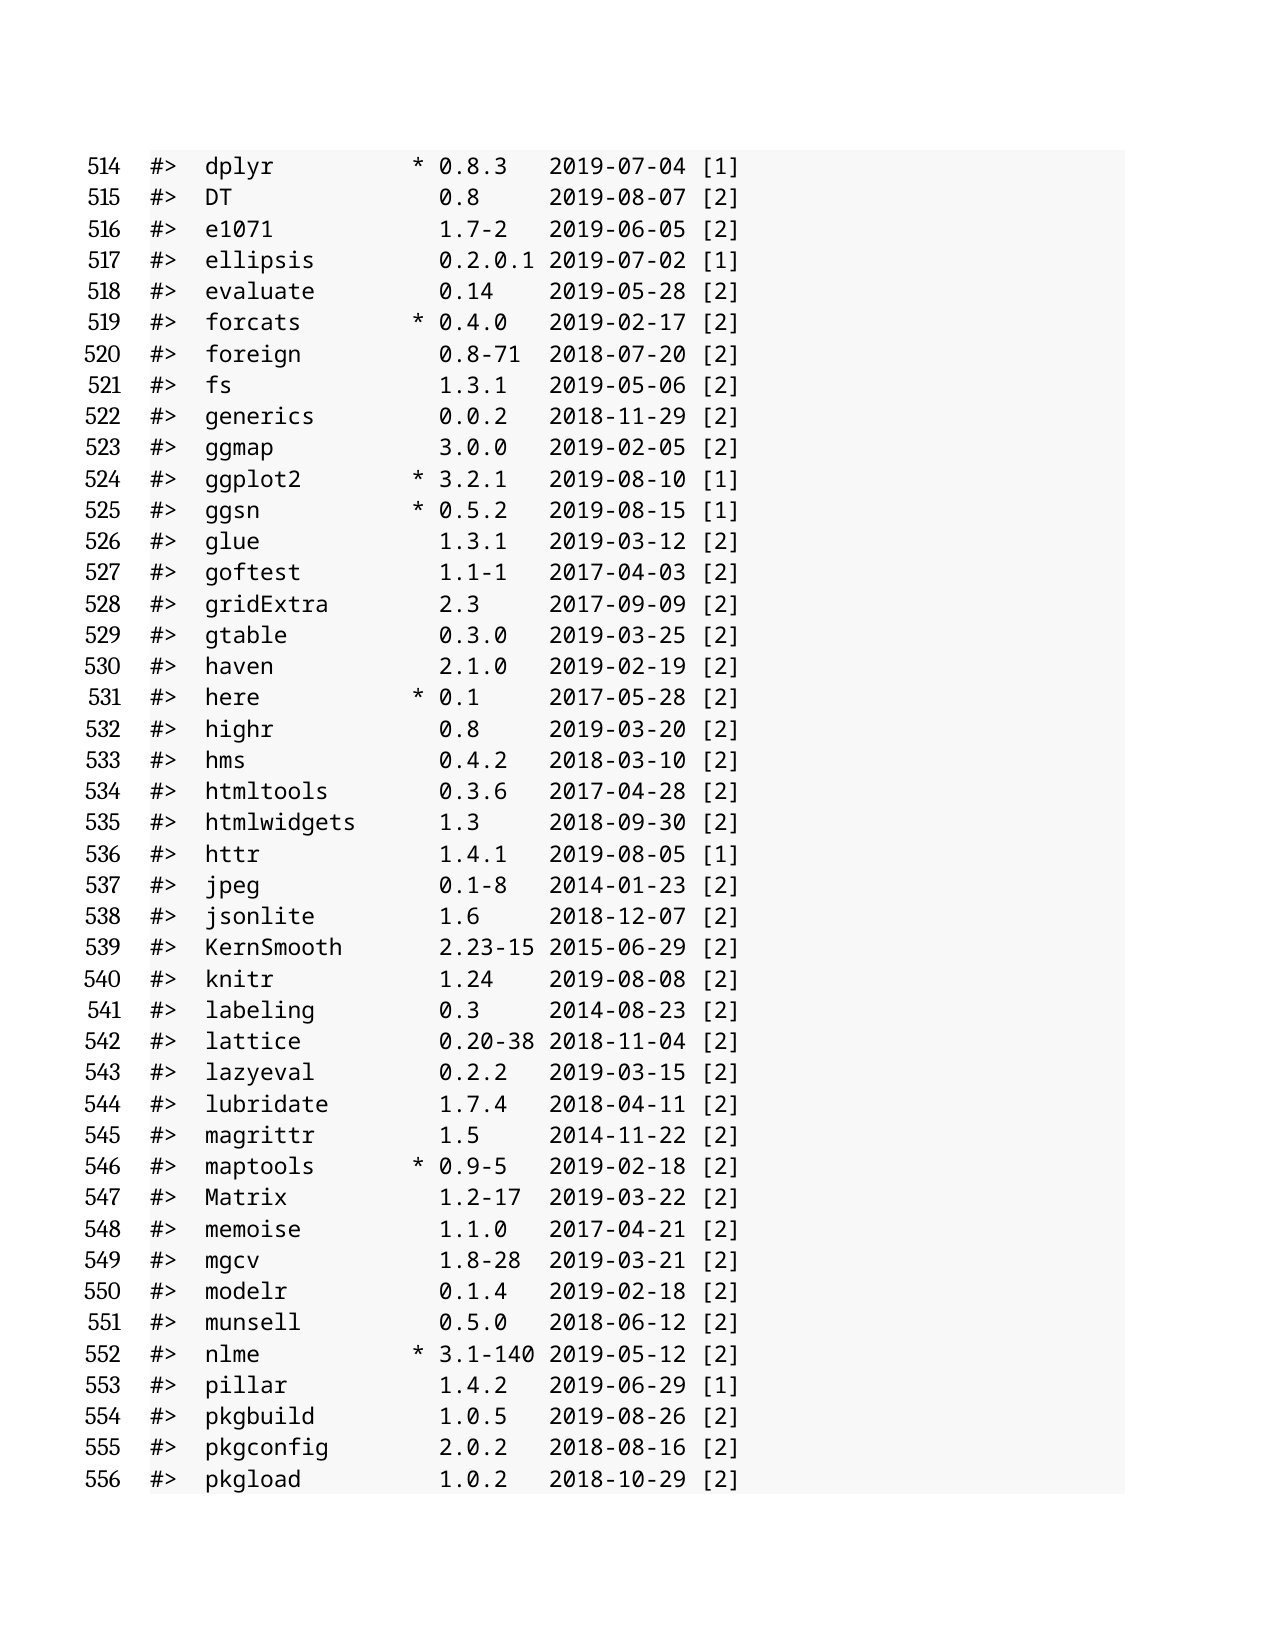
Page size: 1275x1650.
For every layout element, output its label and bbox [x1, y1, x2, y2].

text [150, 150, 1125, 1494]
